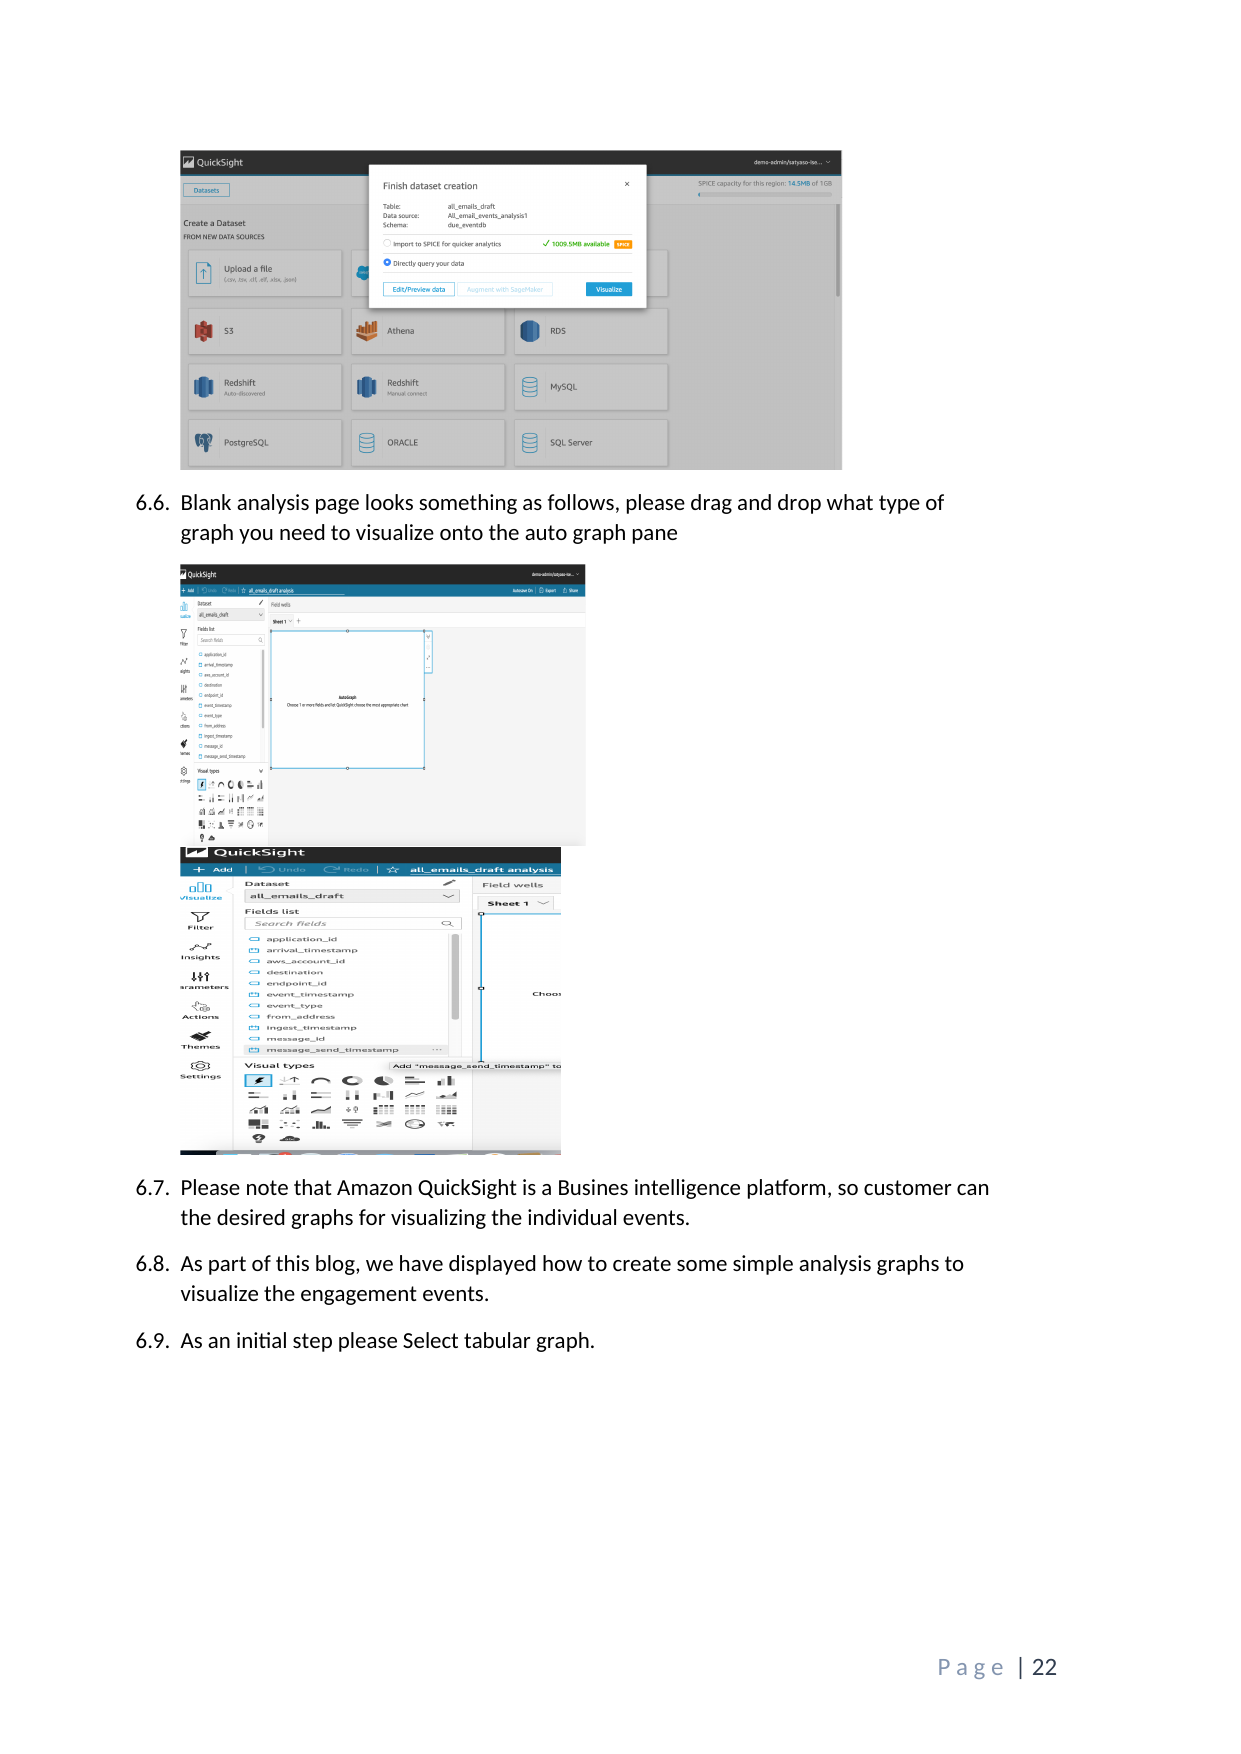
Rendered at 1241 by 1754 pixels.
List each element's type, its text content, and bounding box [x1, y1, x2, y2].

list As part of this blog, we have displayed how to create some simple analysis graphs to visualize the engagement events. [135, 1249, 1000, 1307]
picture [180, 847, 561, 1155]
picture [180, 564, 586, 846]
picture [180, 150, 843, 470]
list Blank analysis page looks something as follows, please drag and drop what type of graph you need to visualize onto the auto graph pane [135, 488, 1000, 546]
list As an initial step please Select tabular graph. [135, 1326, 1000, 1354]
list Please note that Amazon QuickSight is a Busines intelligence platform, so customer can the desired graphs for visualizing the individual events. [135, 1173, 1000, 1231]
